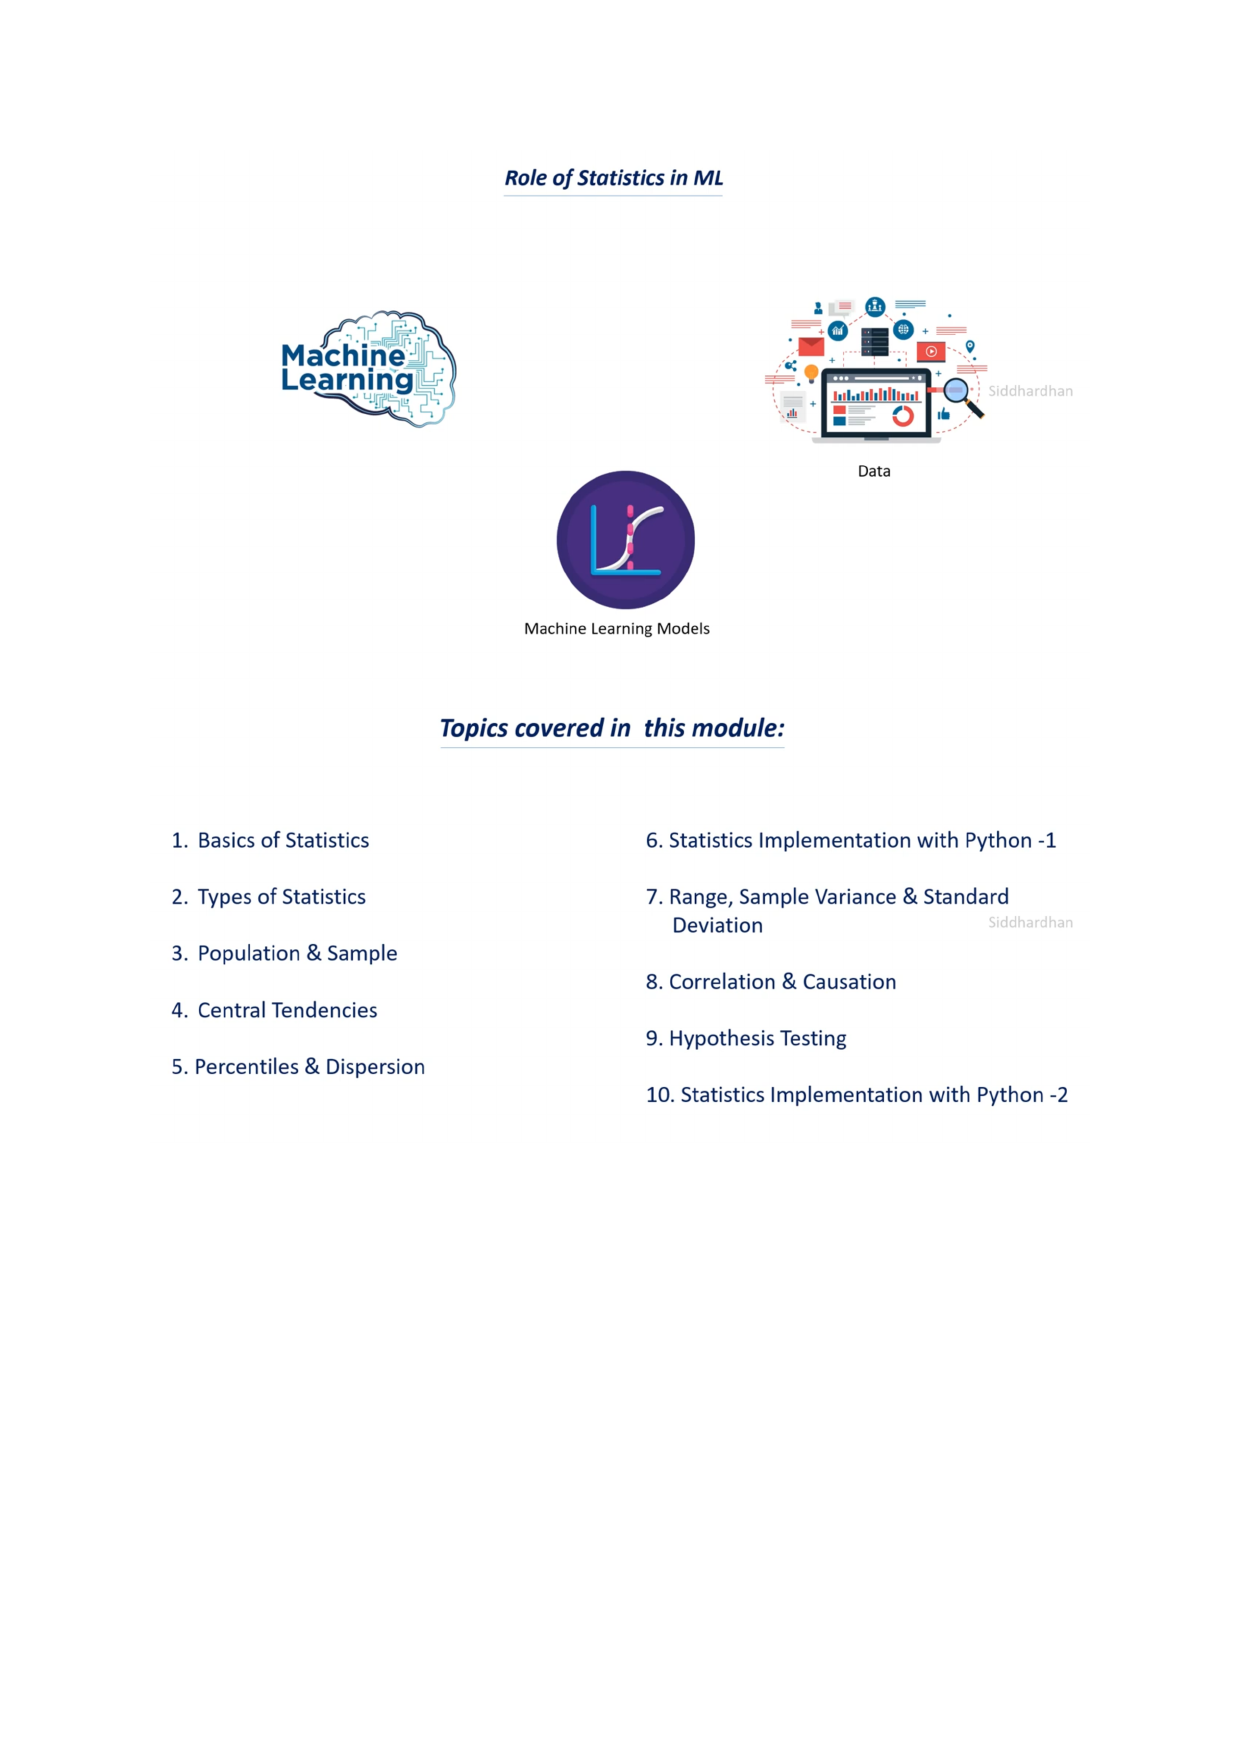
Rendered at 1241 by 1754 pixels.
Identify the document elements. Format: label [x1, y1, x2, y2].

picture [150, 150, 1091, 679]
picture [150, 681, 1091, 1143]
